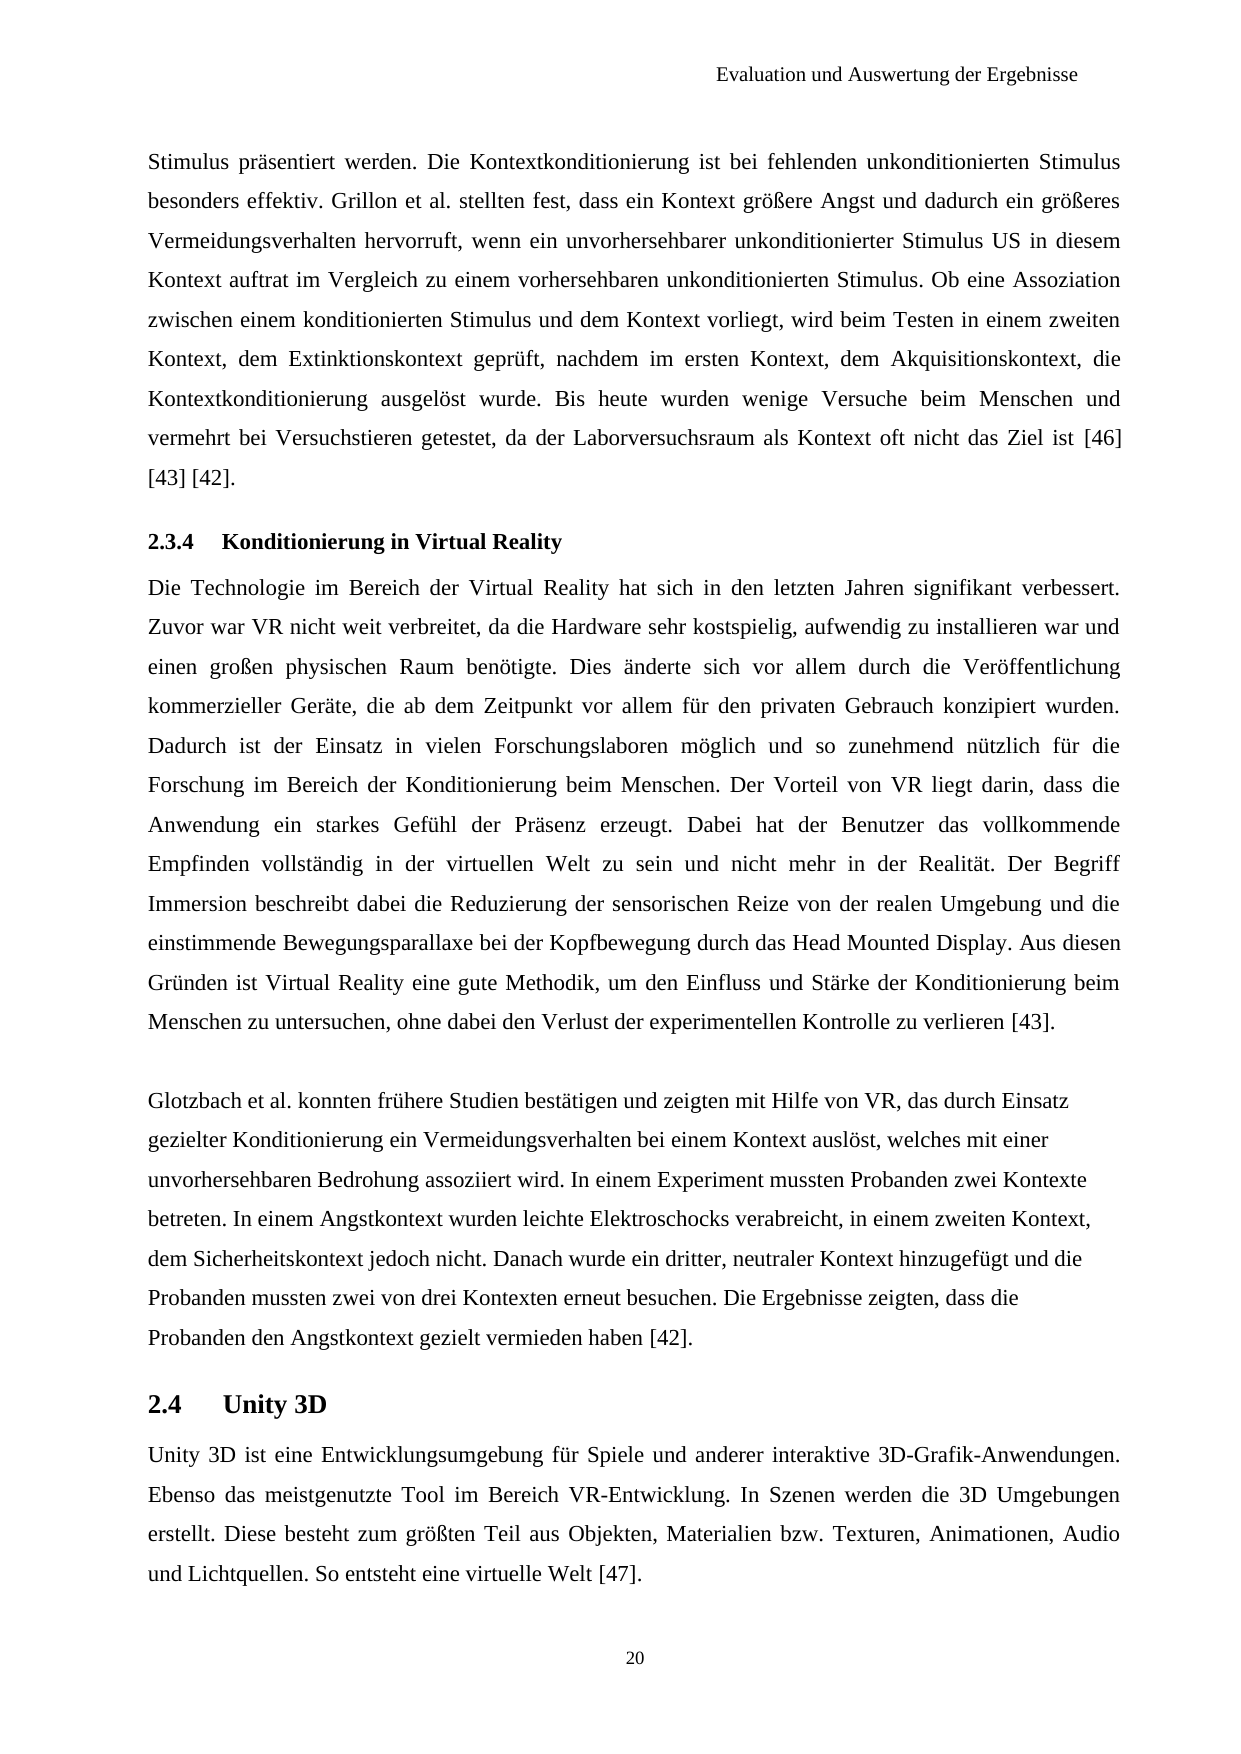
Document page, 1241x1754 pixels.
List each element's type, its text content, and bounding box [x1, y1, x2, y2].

subtitle Unity 3D [148, 1388, 1122, 1419]
text Die Technologie im Bereich der Virtual Reality hat sich in den letzten Jahren signifikant verbessert. Zuvor war VR nicht weit verbreitet, da die Hardware sehr kostspielig, aufwendig zu installieren war und einen großen physischen Raum benötigte. Dies änderte sich vor allem durch die Veröffentlichung kommerzieller Geräte, die ab dem Zeitpunkt vor allem für den privaten Gebrauch konzipiert wurden. Dadurch ist der Einsatz in vielen Forschungslaboren möglich und so zunehmend nützlich für die Forschung im Bereich der Konditionierung beim Menschen. Der Vorteil von VR liegt darin, dass die Anwendung ein starkes Gefühl der Präsenz erzeugt. Dabei hat der Benutzer das vollkommende Empfinden vollständig in der virtuellen Welt zu sein und nicht mehr in der Realität. Der Begriff Immersion beschreibt dabei die Reduzierung der sensorischen Reize von der realen Umgebung und die einstimmende Bewegungsparallaxe bei der Kopfbewegung durch das Head Mounted Display. Aus diesen Gründen ist Virtual Reality eine gute Methodik, um den Einfluss und Stärke der Konditionierung beim Menschen zu untersuchen, ohne dabei den Verlust der experimentellen Kontrolle zu verlieren. [148, 574, 1122, 1034]
text Unity 3D ist eine Entwicklungsumgebung für Spiele und anderer interaktive 3D-Grafik-Anwendungen. Ebenso das meistgenutzte Tool im Bereich VR-Entwicklung. In Szenen werden die 3D Umgebungen erstellt. Diese besteht zum größten Teil aus Objekten, Materialien bzw. Texturen, Animationen, Audio und Lichtquellen. So entsteht eine virtuelle Welt . [148, 1441, 1122, 1586]
subtitle Konditionierung in Virtual Reality [148, 528, 1122, 554]
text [148, 148, 1122, 490]
text Glotzbach et al. konnten frühere Studien bestätigen und zeigten mit Hilfe von VR, das durch Einsatz gezielter Konditionierung ein Vermeidungsverhalten bei einem Kontext auslöst, welches mit einer unvorhersehbaren Bedrohung assoziiert wird. In einem Experiment mussten Probanden zwei Kontexte betreten. In einem Angstkontext wurden leichte Elektroschocks verabreicht, in einem zweiten Kontext, dem Sicherheitskontext jedoch nicht. Danach wurde ein dritter, neutraler Kontext hinzugefügt und die Probanden mussten zwei von drei Kontexten erneut besuchen. Die Ergebnisse zeigten, dass die Probanden den Angstkontext gezielt vermieden haben . [148, 1087, 1122, 1350]
